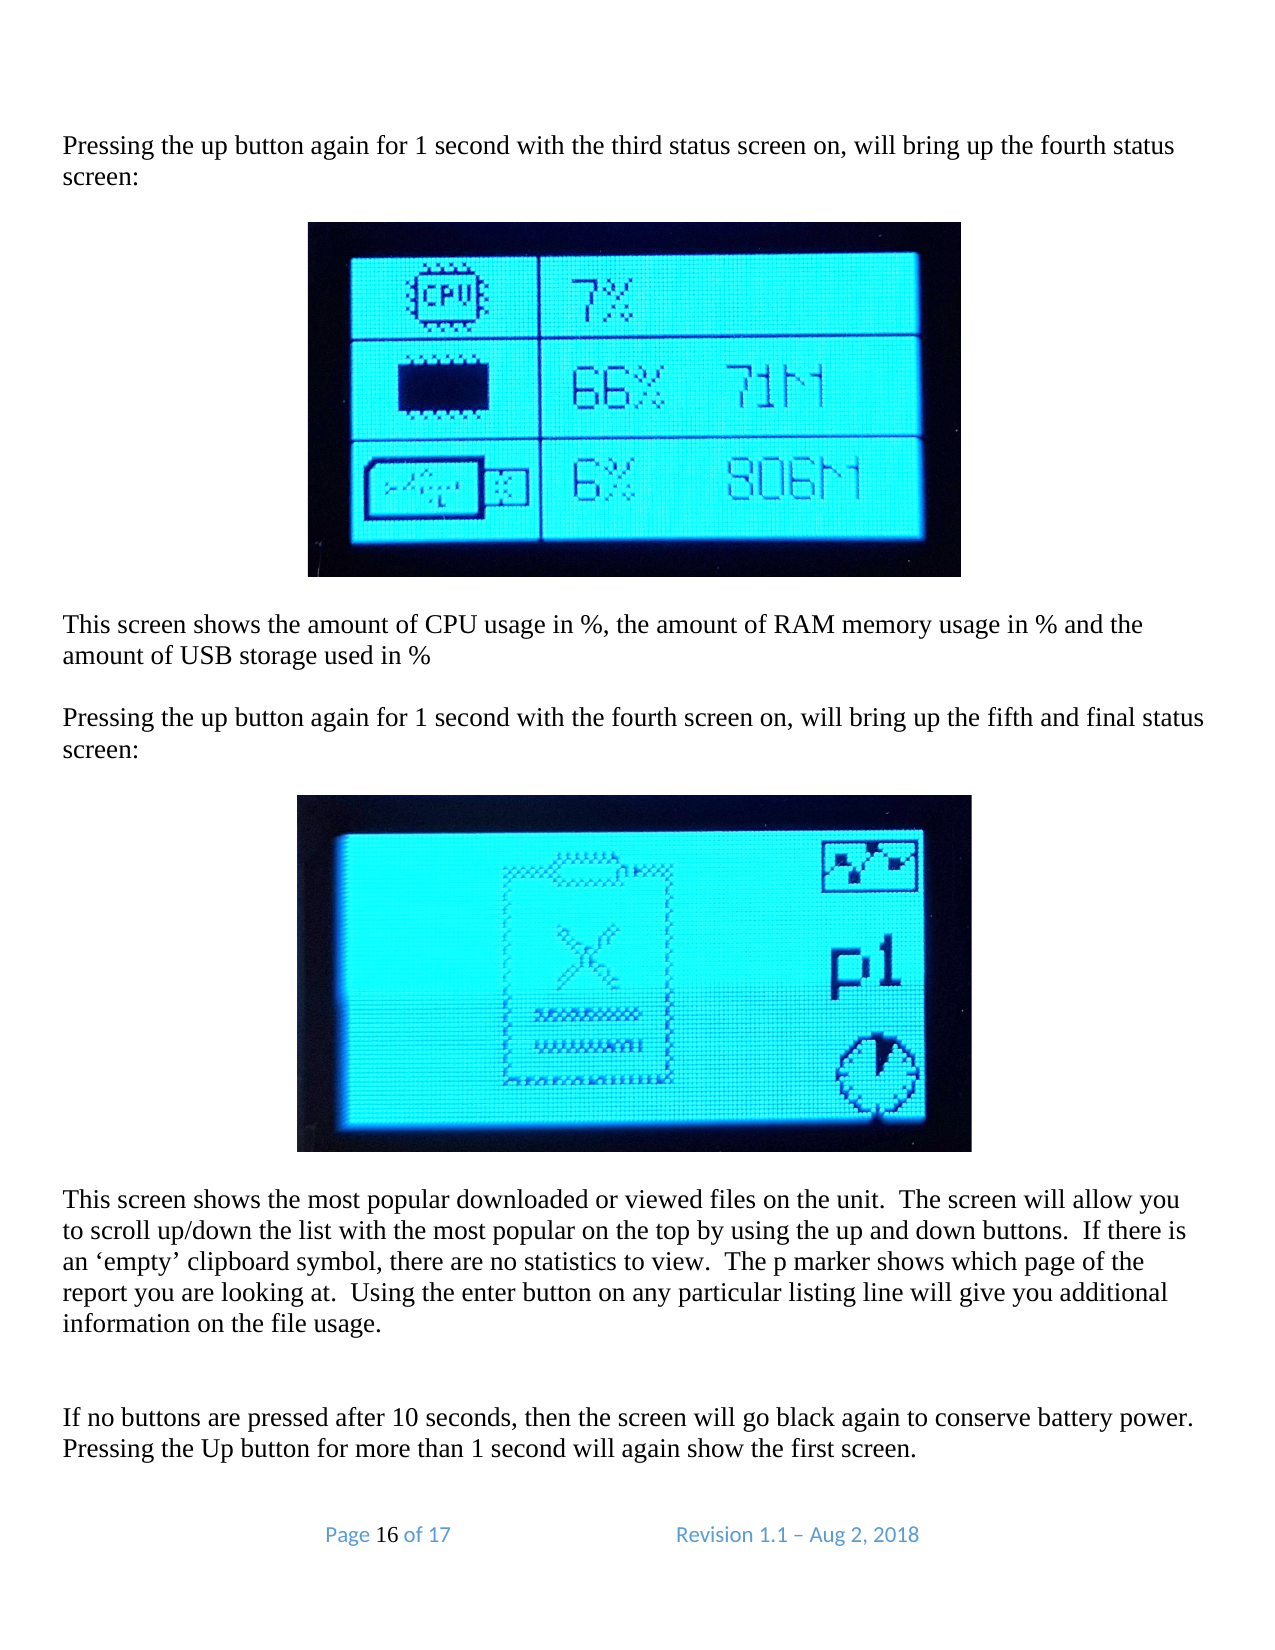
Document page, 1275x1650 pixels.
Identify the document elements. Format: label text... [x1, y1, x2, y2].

text This screen shows the amount of CPU usage in %, the amount of RAM memory usage in % and the amount of USB storage used in % [62, 608, 1206, 670]
text Pressing the up button again for 1 second with the third status screen on, will bring up the fourth status screen: [62, 129, 1206, 191]
text This screen shows the most popular downloaded or viewed files on the unit. The screen will allow you to scroll up/down the list with the most popular on the top by using the up and down buttons. If there is an ‘empty’ clipboard symbol, there are no statistics to view. The p marker shows which page of the report you are looking at. Using the enter button on any particular listing line will give you additional information on the file usage. [62, 1183, 1206, 1338]
picture [307, 222, 961, 577]
text If no buttons are pressed after 10 seconds, then the screen will go black again to conserve battery power. Pressing the Up button for more than 1 second will again show the first screen. [62, 1401, 1206, 1463]
picture [297, 795, 972, 1152]
text Pressing the up button again for 1 second with the fourth screen on, will bring up the fifth and final status screen: [62, 702, 1206, 764]
